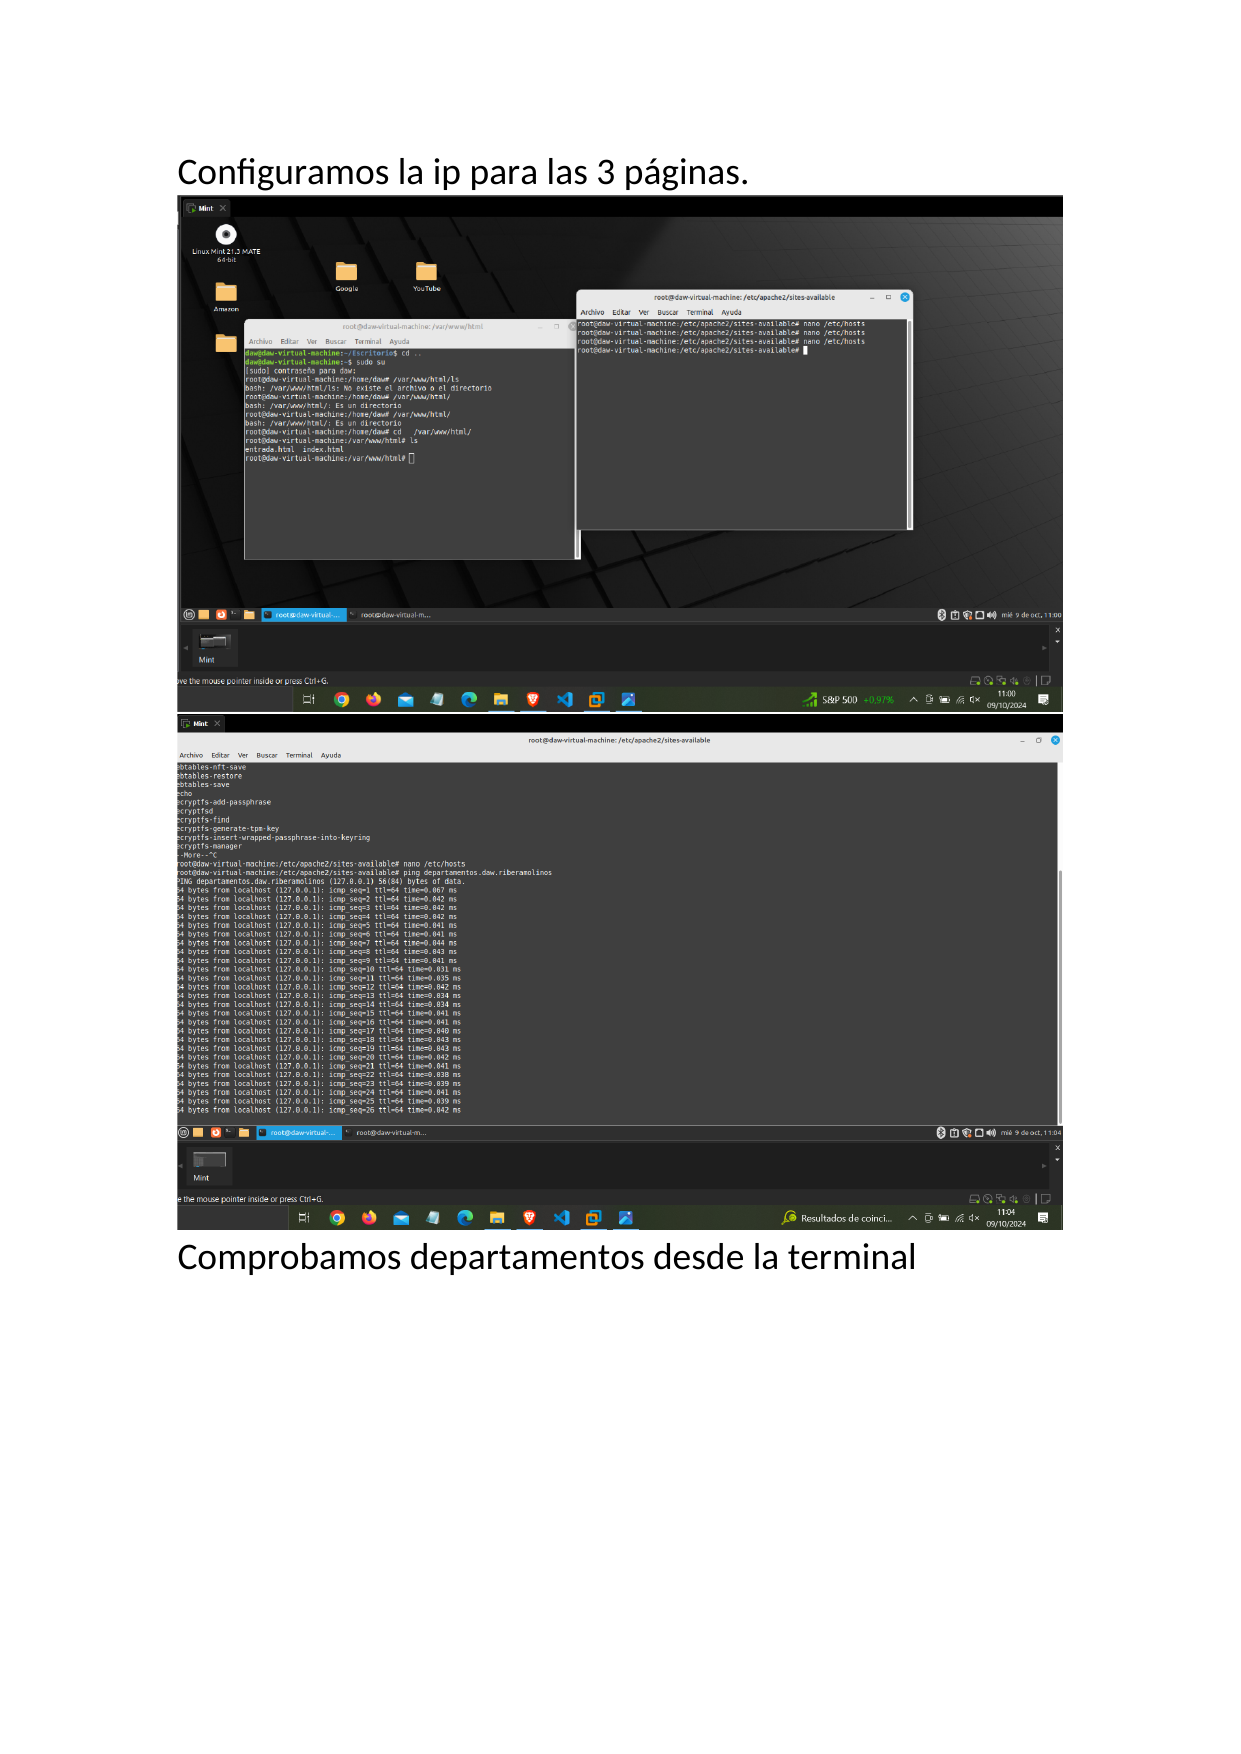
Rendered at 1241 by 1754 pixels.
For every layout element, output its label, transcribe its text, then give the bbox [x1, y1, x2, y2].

text Configuramos la ip para las 3 páginas.Comprobamos departamentos desde la terminalAsignamos sitio web con a2ensite .Finalmente, comprobamos las 3 páginas desde consola, también desde navegador. [177, 148, 1063, 195]
text Configuramos la ip para las 3 páginas.Comprobamos departamentos desde la terminalAsignamos sitio web con a2ensite .Finalmente, comprobamos las 3 páginas desde consola, también desde navegador. [177, 1230, 1063, 1279]
picture [177, 714, 1063, 1230]
picture [177, 195, 1063, 712]
